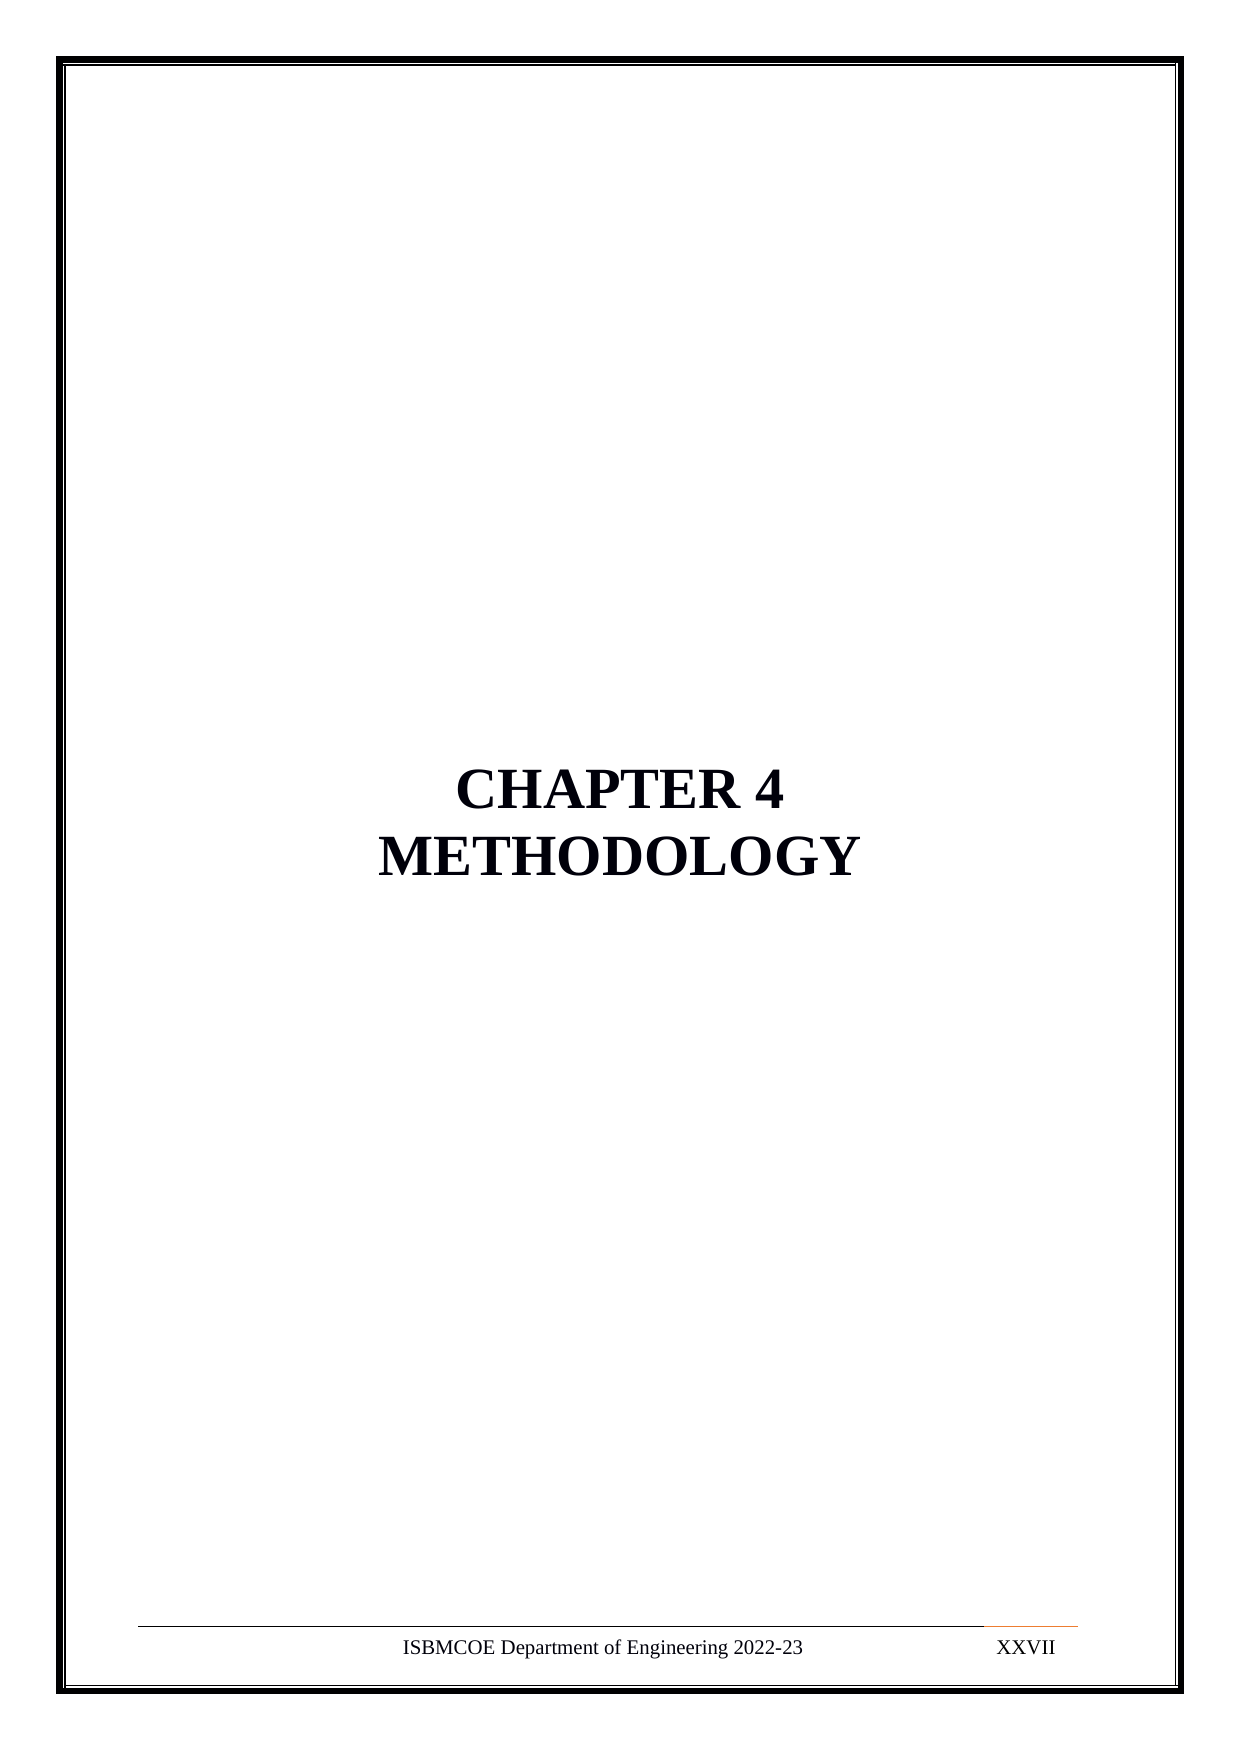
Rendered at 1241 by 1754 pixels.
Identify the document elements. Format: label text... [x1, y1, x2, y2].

text METHODOLOGY [150, 821, 1090, 888]
text CHAPTER 4 [150, 754, 1090, 821]
